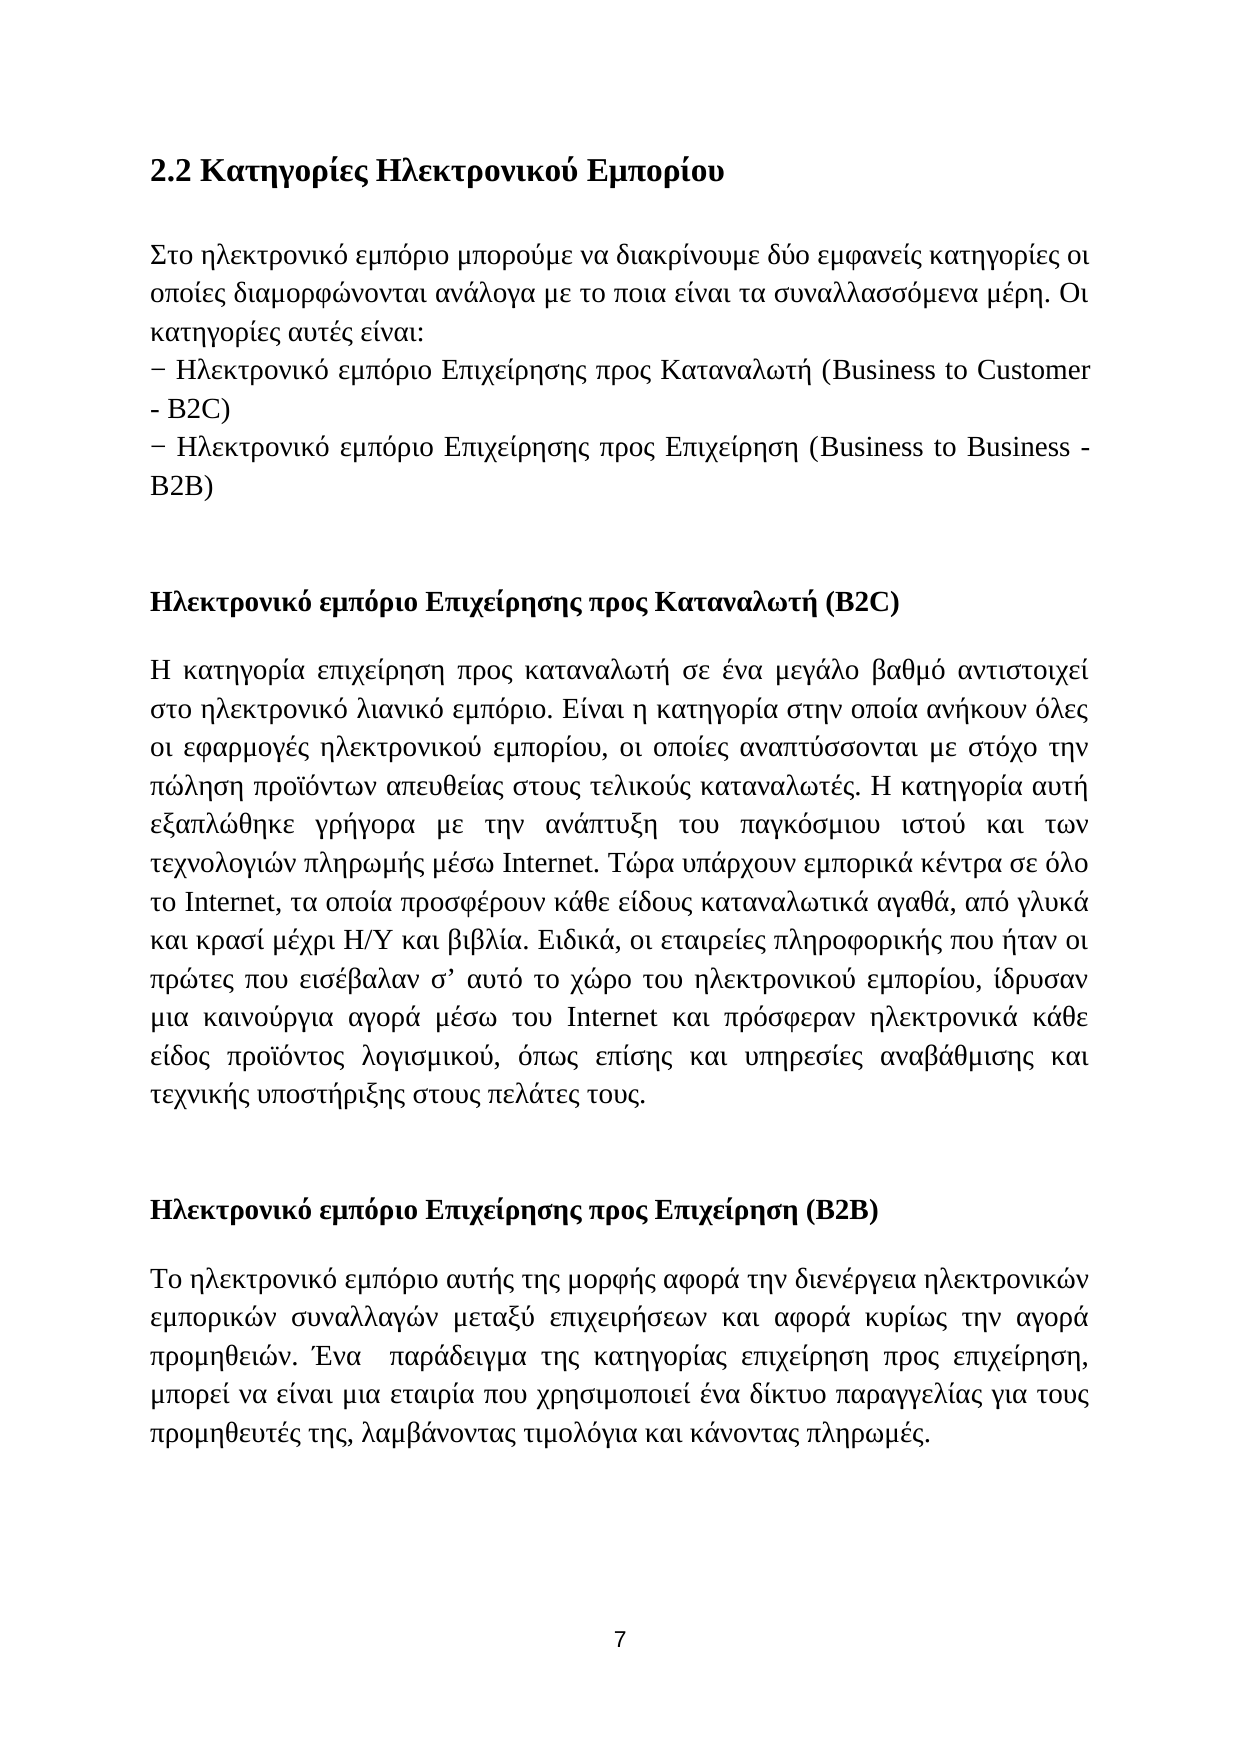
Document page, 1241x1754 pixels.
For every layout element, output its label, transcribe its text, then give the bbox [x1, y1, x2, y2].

text Ηλεκτρονικό εμπόριο Επιχείρησης προς Επιχείρηση (B2B) [150, 1192, 1090, 1226]
text Ηλεκτρονικό εμπόριο Επιχείρησης προς Καταναλωτή (B2C) [150, 584, 1090, 617]
text − Ηλεκτρονικό εμπόριο Επιχείρησης προς Καταναλωτή (Business to Customer - B2C) [150, 352, 1090, 424]
text Η κατηγορία επιχείρηση προς καταναλωτή σε ένα μεγάλο βαθμό αντιστοιχεί στο ηλεκτρονικό λιανικό εμπόριο. Είναι η κατηγορία στην οποία ανήκουν όλες οι εφαρμογές ηλεκτρονικού εμπορίου, οι οποίες αναπτύσσονται με στόχο την πώληση προϊόντων απευθείας στους τελικούς καταναλωτές. Η κατηγορία αυτή εξαπλώθηκε γρήγορα με την ανάπτυξη του παγκόσμιου ιστού και των τεχνολογιών πληρωμής μέσω Internet. Τώρα υπάρχουν εμπορικά κέντρα σε όλο το Internet, τα οποία προσφέρουν κάθε είδους καταναλωτικά αγαθά, από γλυκά και κρασί μέχρι Η/Υ και βιβλία. Ειδικά, οι εταιρείες πληροφορικής που ήταν οι πρώτες που εισέβαλαν σ’ αυτό το χώρο του ηλεκτρονικού εμπορίου, ίδρυσαν μια καινούργια αγορά μέσω του Internet και πρόσφεραν ηλεκτρονικά κάθε είδος προϊόντος λογισμικού, όπως επίσης και υπηρεσίες αναβάθμισης και τεχνικής υποστήριξης στους πελάτες τους. [150, 652, 1090, 1110]
text Το ηλεκτρονικό εμπόριο αυτής της μορφής αφορά την διενέργεια ηλεκτρονικών εμπορικών συναλλαγών μεταξύ επιχειρήσεων και αφορά κυρίως την αγορά προμηθειών. Ένα παράδειγμα της κατηγορίας επιχείρηση προς επιχείρηση, μπορεί να είναι μια εταιρία που χρησιμοποιεί ένα δίκτυο παραγγελίας για τους προμηθευτές της, λαμβάνοντας τιμολόγια και κάνοντας πληρωμές. [150, 1261, 1090, 1448]
text − Ηλεκτρονικό εμπόριο Επιχείρησης προς Επιχείρηση (Business to Business - B2B) [150, 429, 1090, 502]
subtitle 2.2 Κατηγορίες Ηλεκτρονικού Εμπορίου [150, 150, 1090, 188]
text Στο ηλεκτρονικό εμπόριο μπορούμε να διακρίνουμε δύο εμφανείς κατηγορίες οι οποίες διαμορφώνονται ανάλογα με το ποια είναι τα συναλλασσόμενα μέρη. Οι κατηγορίες αυτές είναι: [150, 237, 1090, 347]
